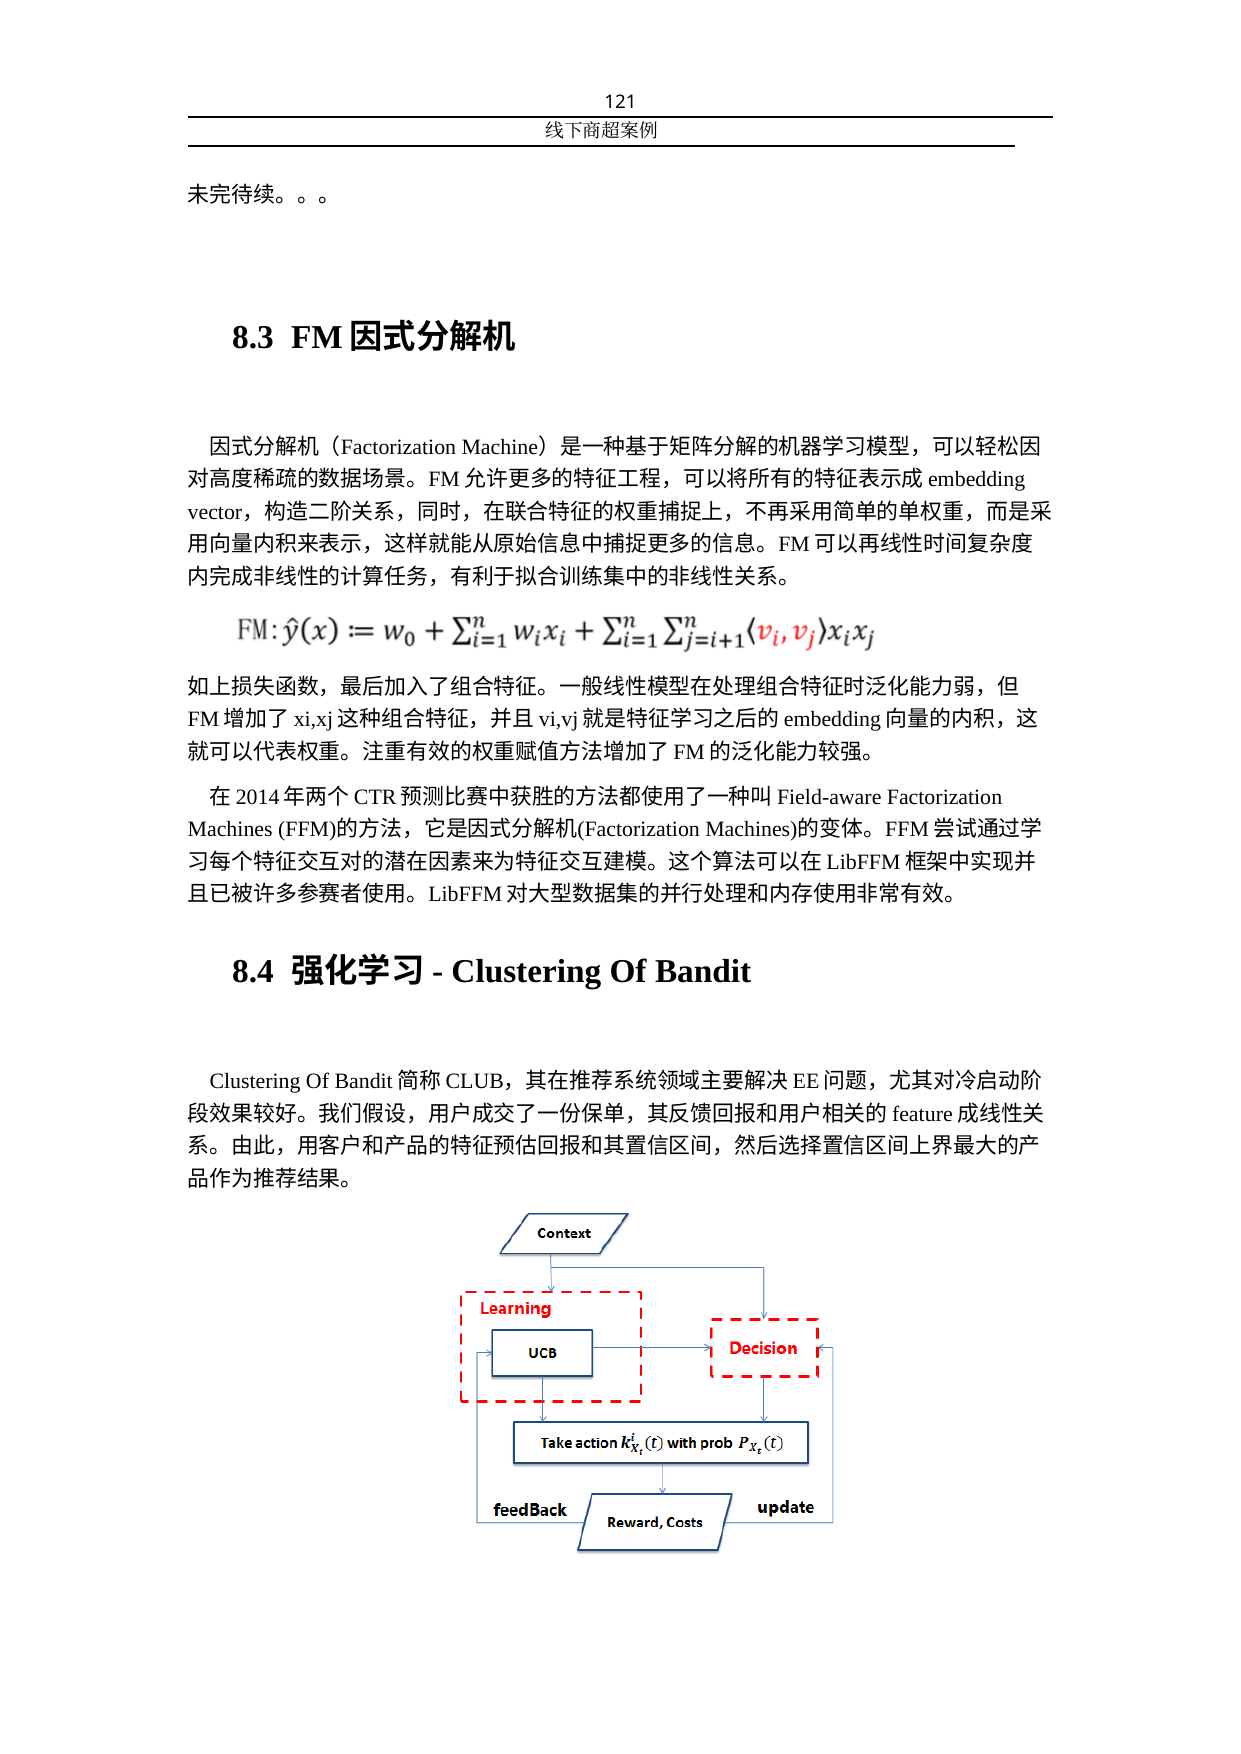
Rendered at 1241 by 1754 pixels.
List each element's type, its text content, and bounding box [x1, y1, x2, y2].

subtitle FM因式分解机 [232, 301, 1053, 366]
text 因式分解机（Factorization Machine）是一种基于矩阵分解的机器学习模型，可以轻松因对高度稀疏的数据场景。FM允许更多的特征工程，可以将所有的特征表示成embedding vector，构造二阶关系，同时，在联合特征的权重捕捉上，不再采用简单的单权重，而是采用向量内积来表示，这样就能从原始信息中捕捉更多的信息。FM可以再线性时间复杂度内完成非线性的计算任务，有利于拟合训练集中的非线性关系。 [187, 428, 1053, 591]
text 在2014年两个CTR预测比赛中获胜的方法都使用了一种叫Field-aware Factorization Machines (FFM)的方法，它是因式分解机(Factorization Machines)的变体。FFM尝试通过学习每个特征交互对的潜在因素来为特征交互建模。这个算法可以在LibFFM框架中实现并且已被许多参赛者使用。LibFFM对大型数据集的并行处理和内存使用非常有效。 [187, 778, 1053, 908]
picture [231, 603, 909, 659]
list 未完待续。。。 [187, 177, 1053, 209]
text Clustering Of Bandit简称CLUB，其在推荐系统领域主要解决EE问题，尤其对冷启动阶段效果较好。我们假设，用户成交了一份保单，其反馈回报和用户相关的feature成线性关系。由此，用客户和产品的特征预估回报和其置信区间，然后选择置信区间上界最大的产品作为推荐结果。 [187, 1063, 1053, 1193]
picture [441, 1205, 843, 1556]
text 如上损失函数，最后加入了组合特征。一般线性模型在处理组合特征时泛化能力弱，但FM增加了xi,xj这种组合特征，并且vi,vj就是特征学习之后的embedding向量的内积，这就可以代表权重。注重有效的权重赋值方法增加了FM的泛化能力较强。 [187, 668, 1053, 766]
subtitle 强化学习 - Clustering Of Bandit [232, 936, 1053, 1001]
